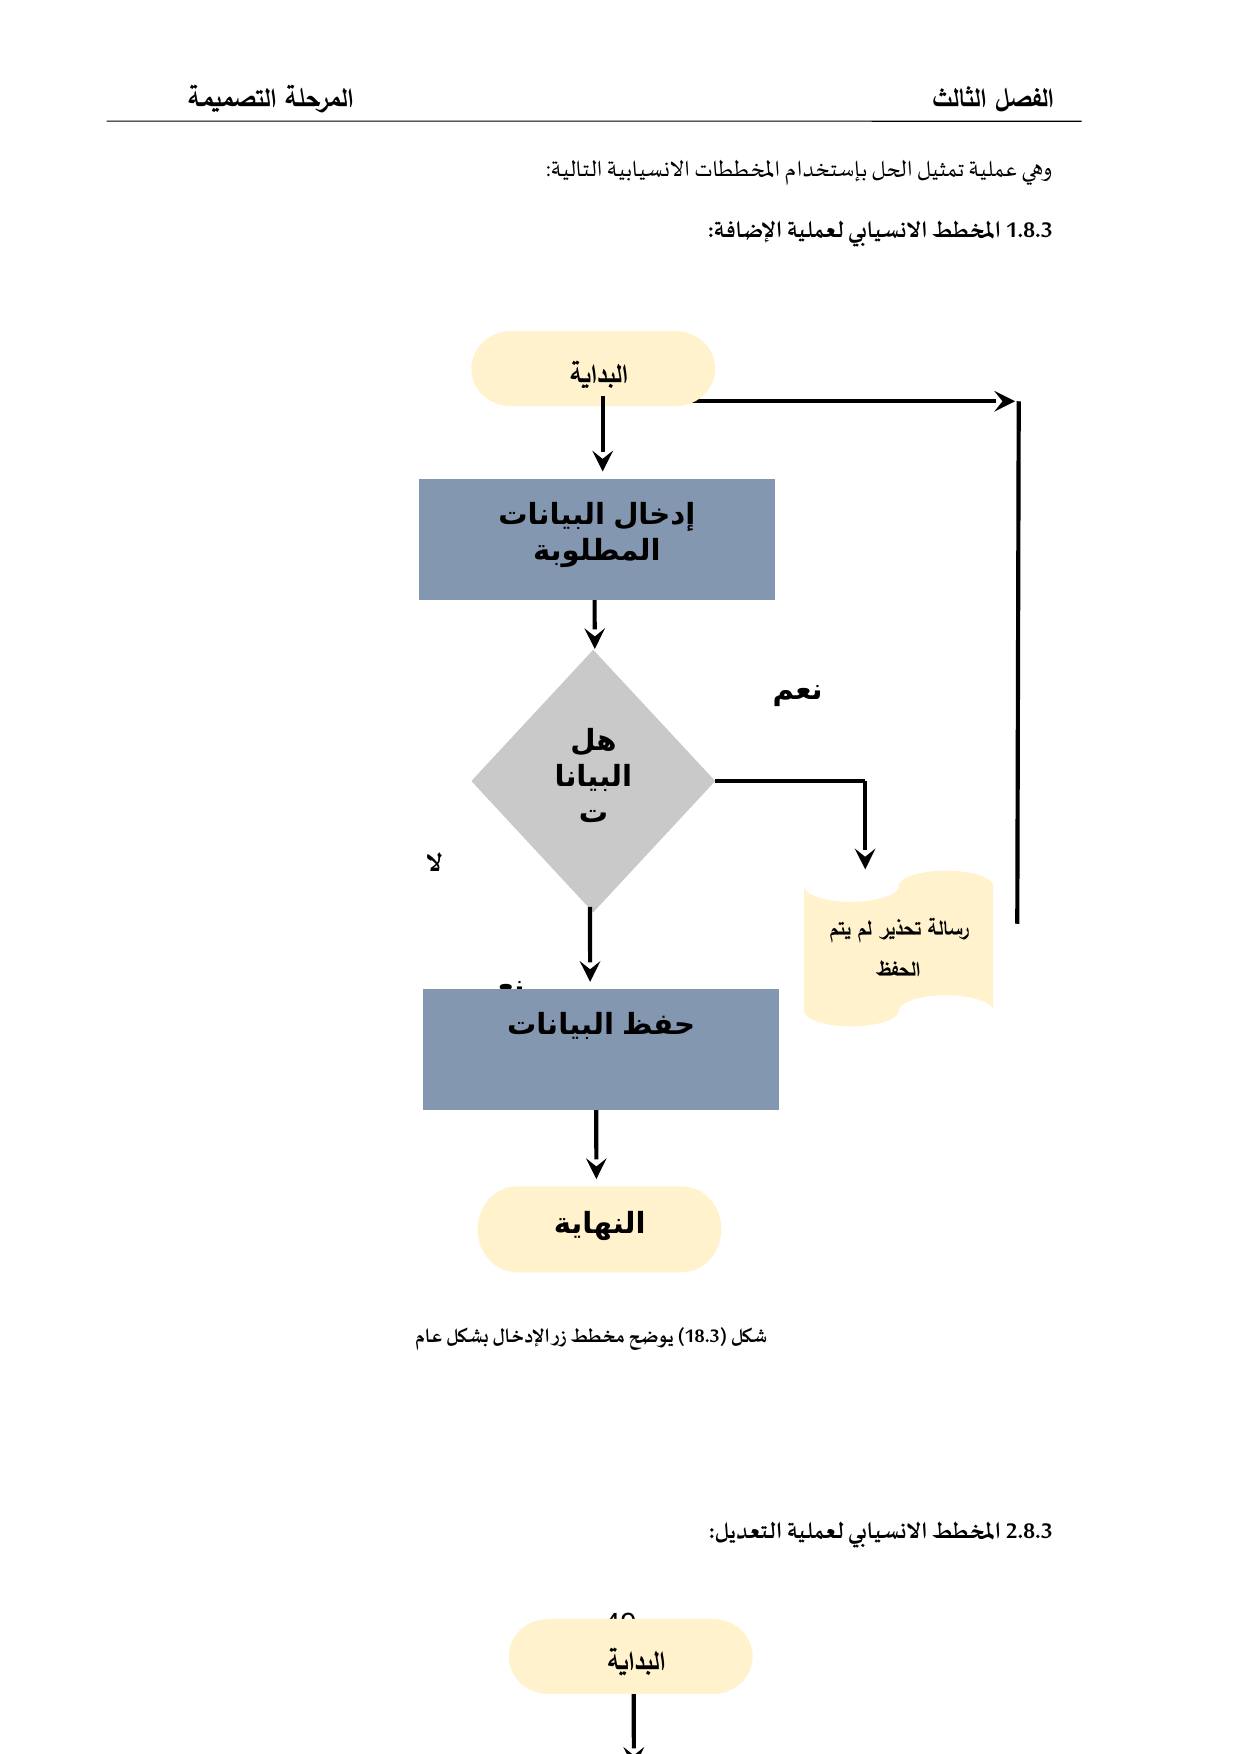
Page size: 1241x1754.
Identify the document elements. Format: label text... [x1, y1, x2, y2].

text شكل (18.3) يوضح مخطط زر الإدخال بشكل عام [187, 1320, 995, 1355]
text 2.8.3 المخطط الانسيابي لعملية التعديل: [187, 1512, 1053, 1553]
text 1.8.3 المخطط الانسيابي لعملية الإضافة: [187, 211, 1053, 252]
text وهي عملية تمثيل الحل بإستخدام المخططات الانسيابية التالية: [187, 150, 1053, 191]
